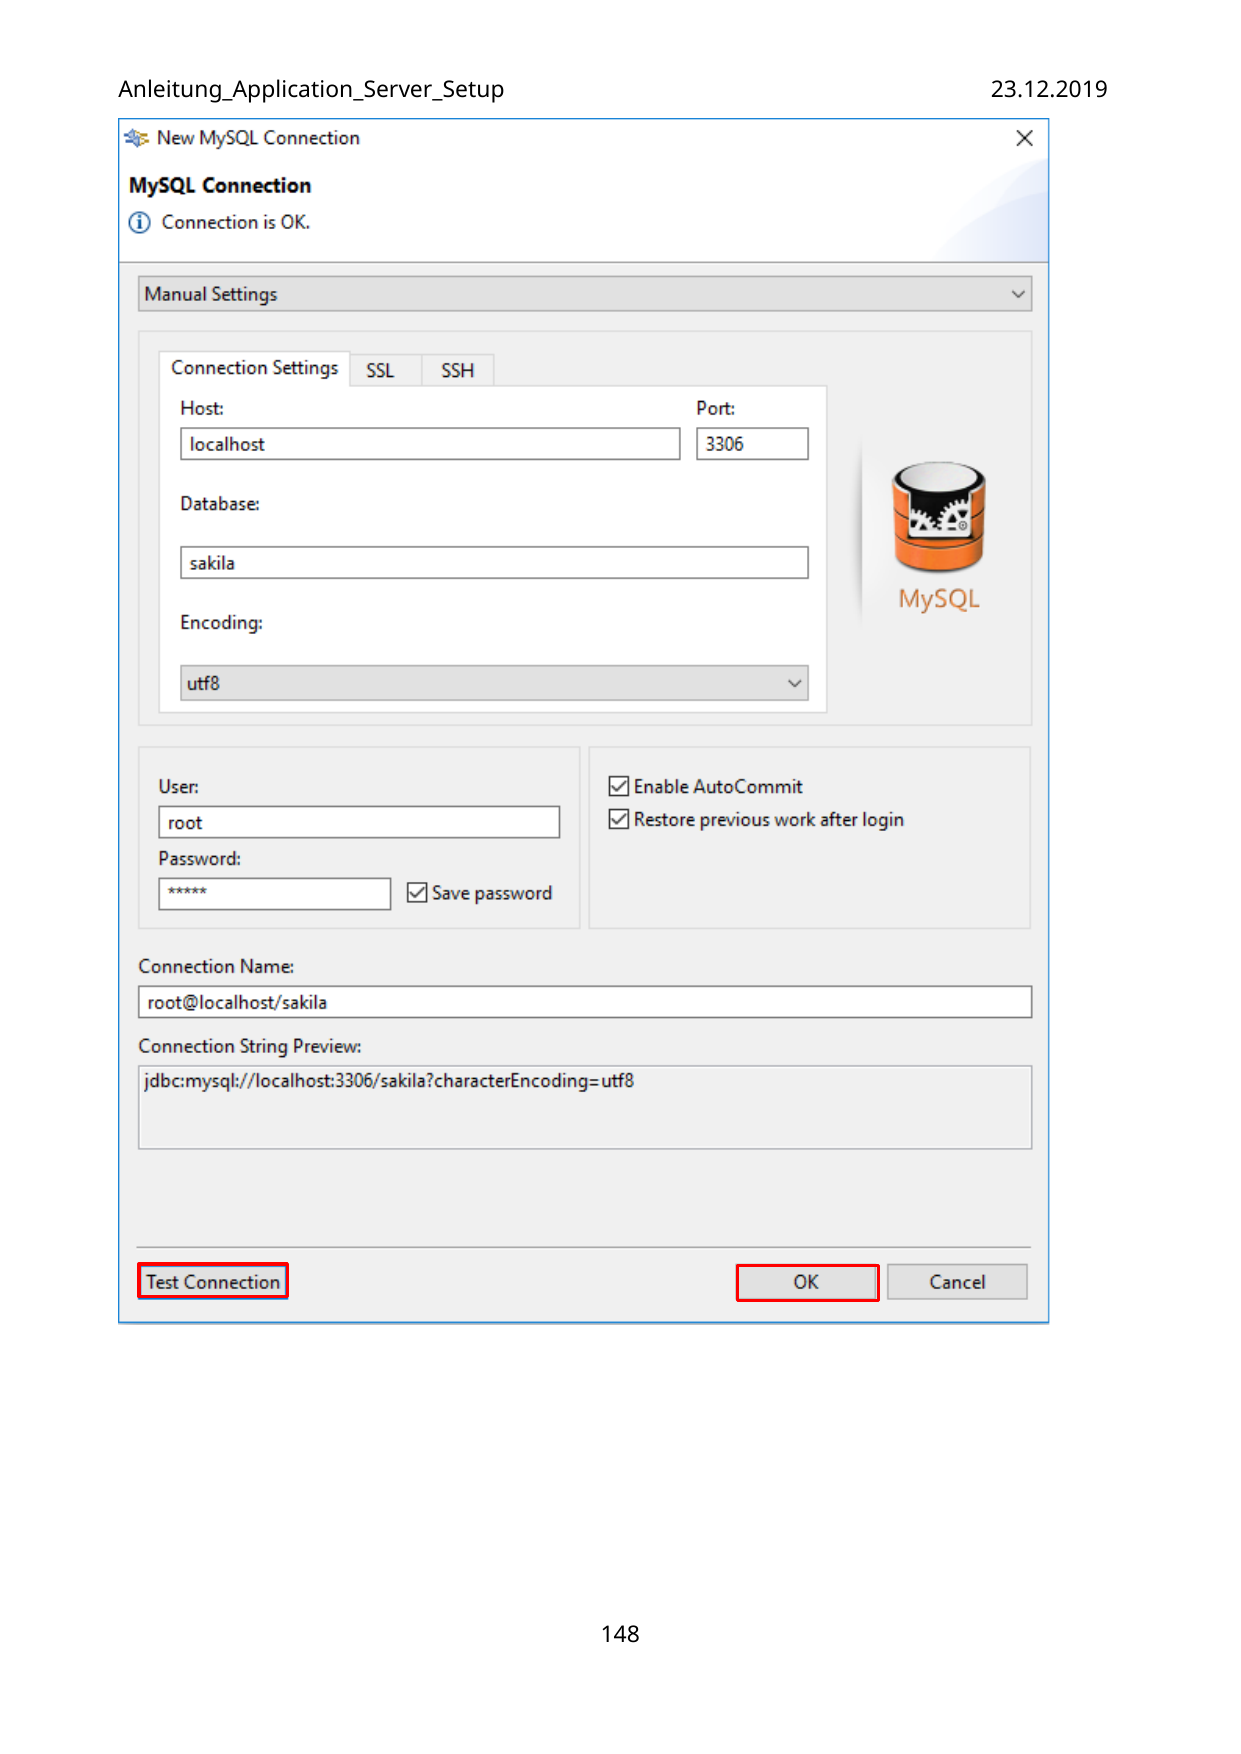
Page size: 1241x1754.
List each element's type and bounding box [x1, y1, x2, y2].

picture [118, 118, 1050, 1325]
